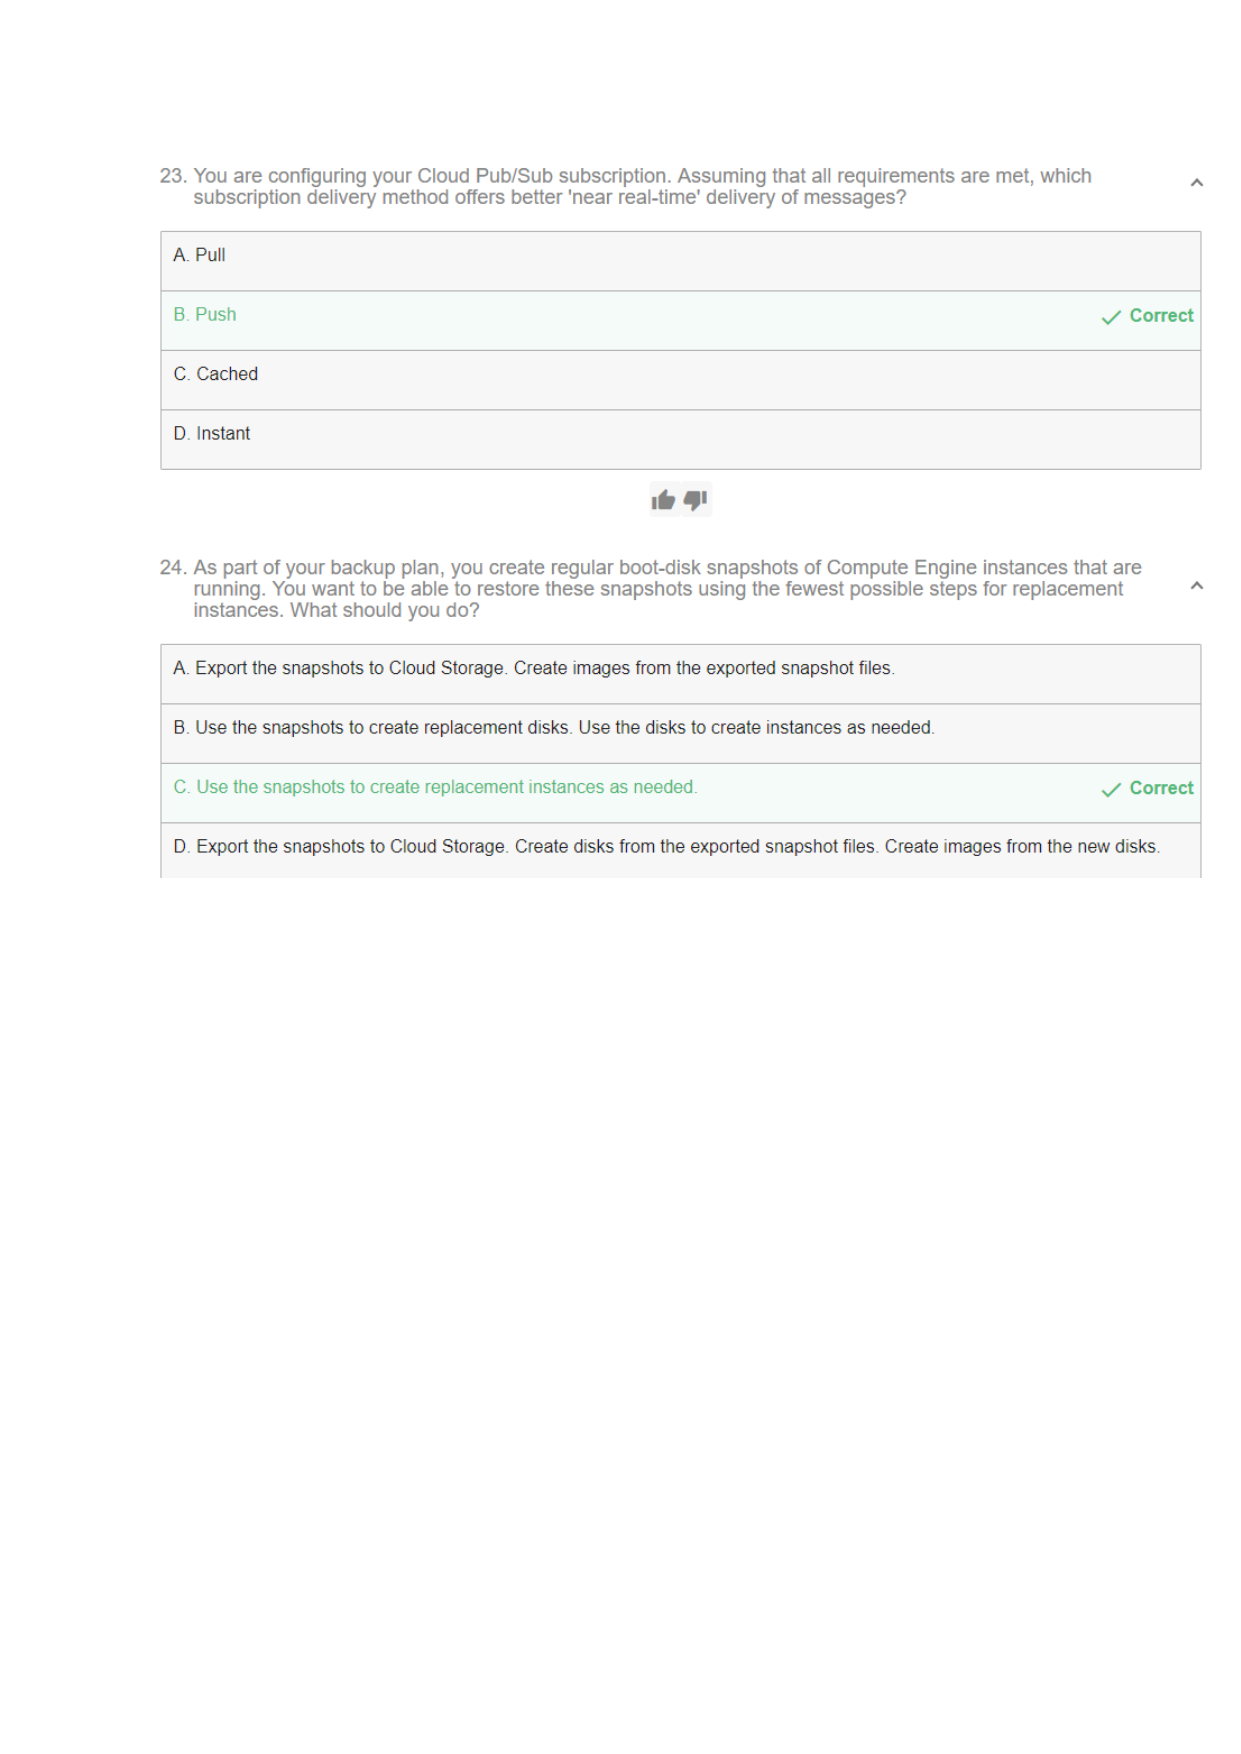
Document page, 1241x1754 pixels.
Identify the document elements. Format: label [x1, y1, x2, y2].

picture [147, 147, 1230, 878]
